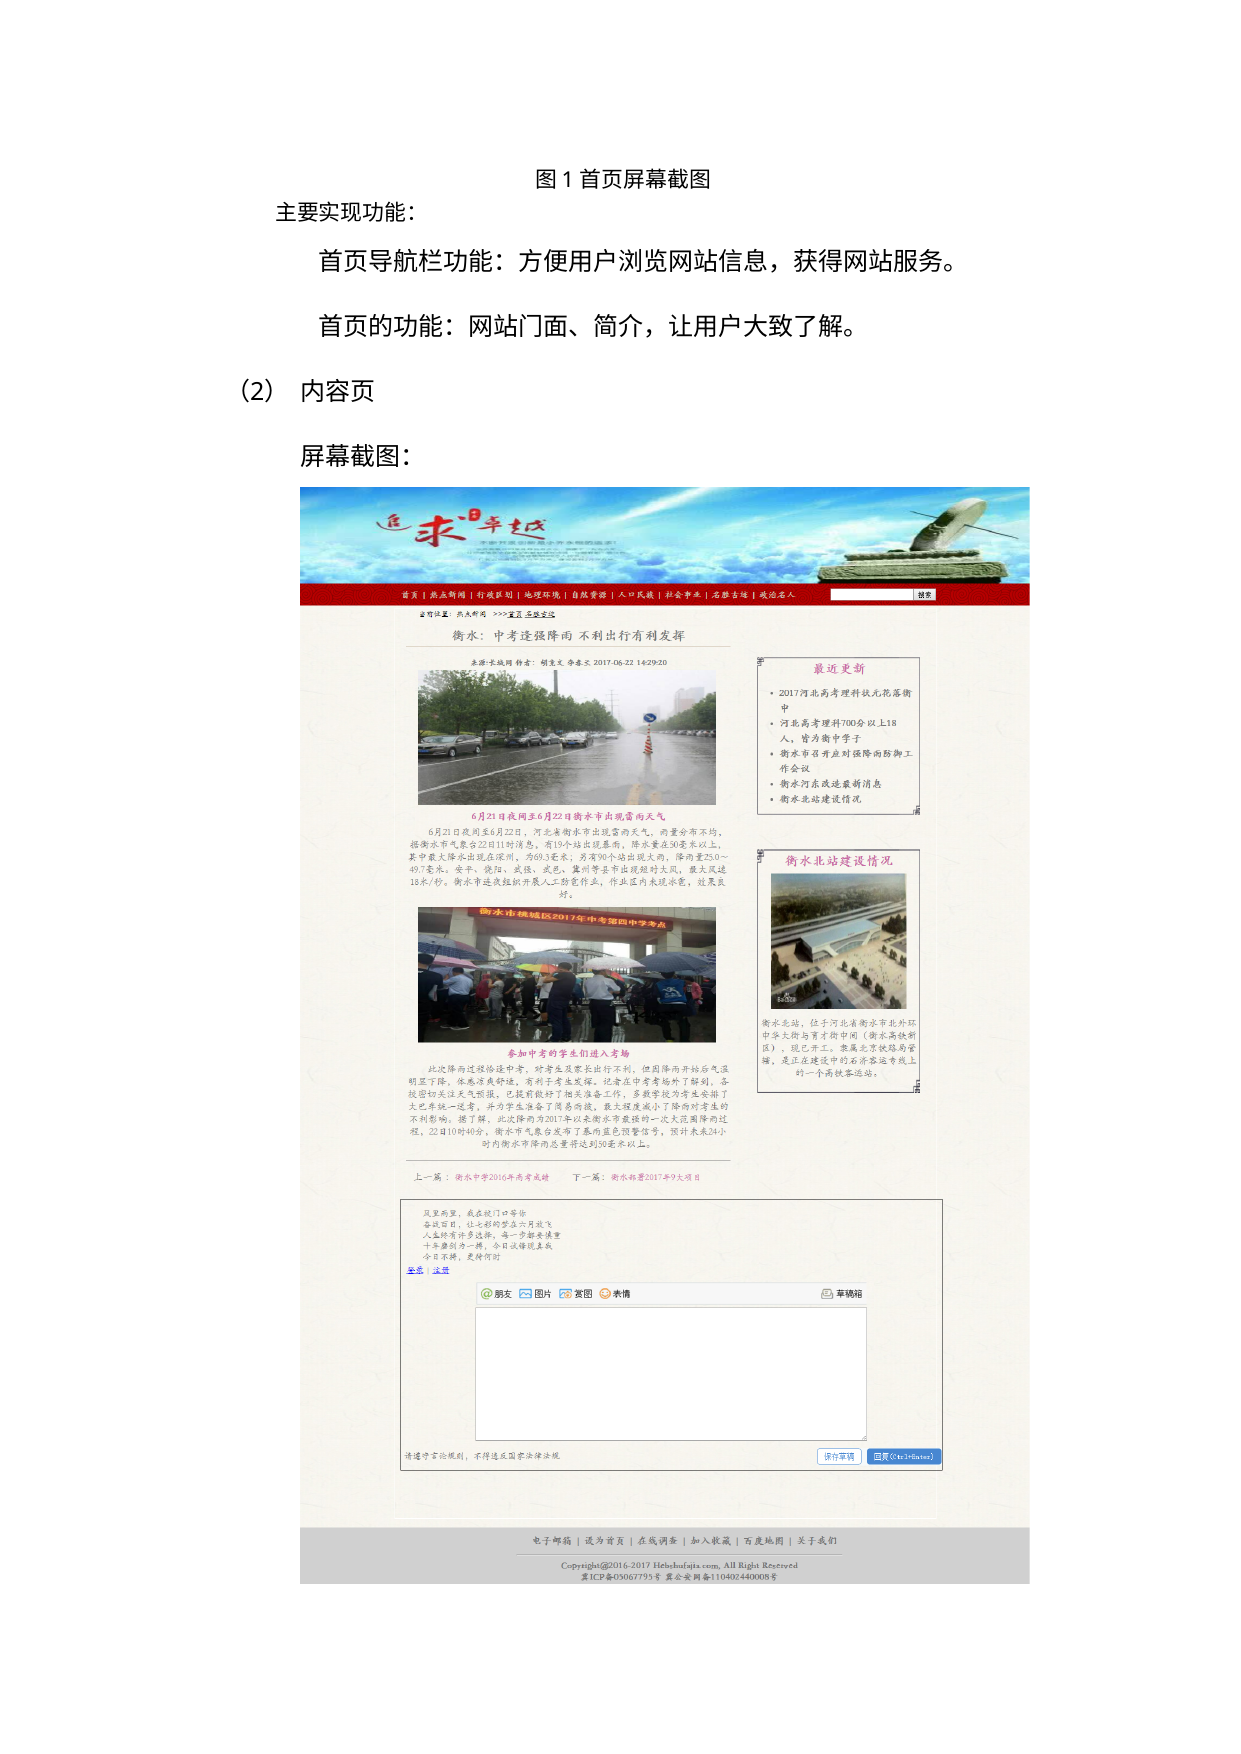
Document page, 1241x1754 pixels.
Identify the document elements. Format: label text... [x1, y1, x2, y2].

list 内容页 [225, 357, 1053, 422]
picture [300, 487, 1030, 1584]
list 屏幕截图： [300, 422, 1053, 487]
text 图1 首页屏幕截图 [187, 162, 1053, 194]
text 首页导航栏功能：方便用户浏览网站信息，获得网站服务。 [187, 227, 1053, 292]
text 主要实现功能： [231, 194, 1053, 227]
text 首页的功能：网站门面、简介，让用户大致了解。 [187, 292, 1053, 357]
